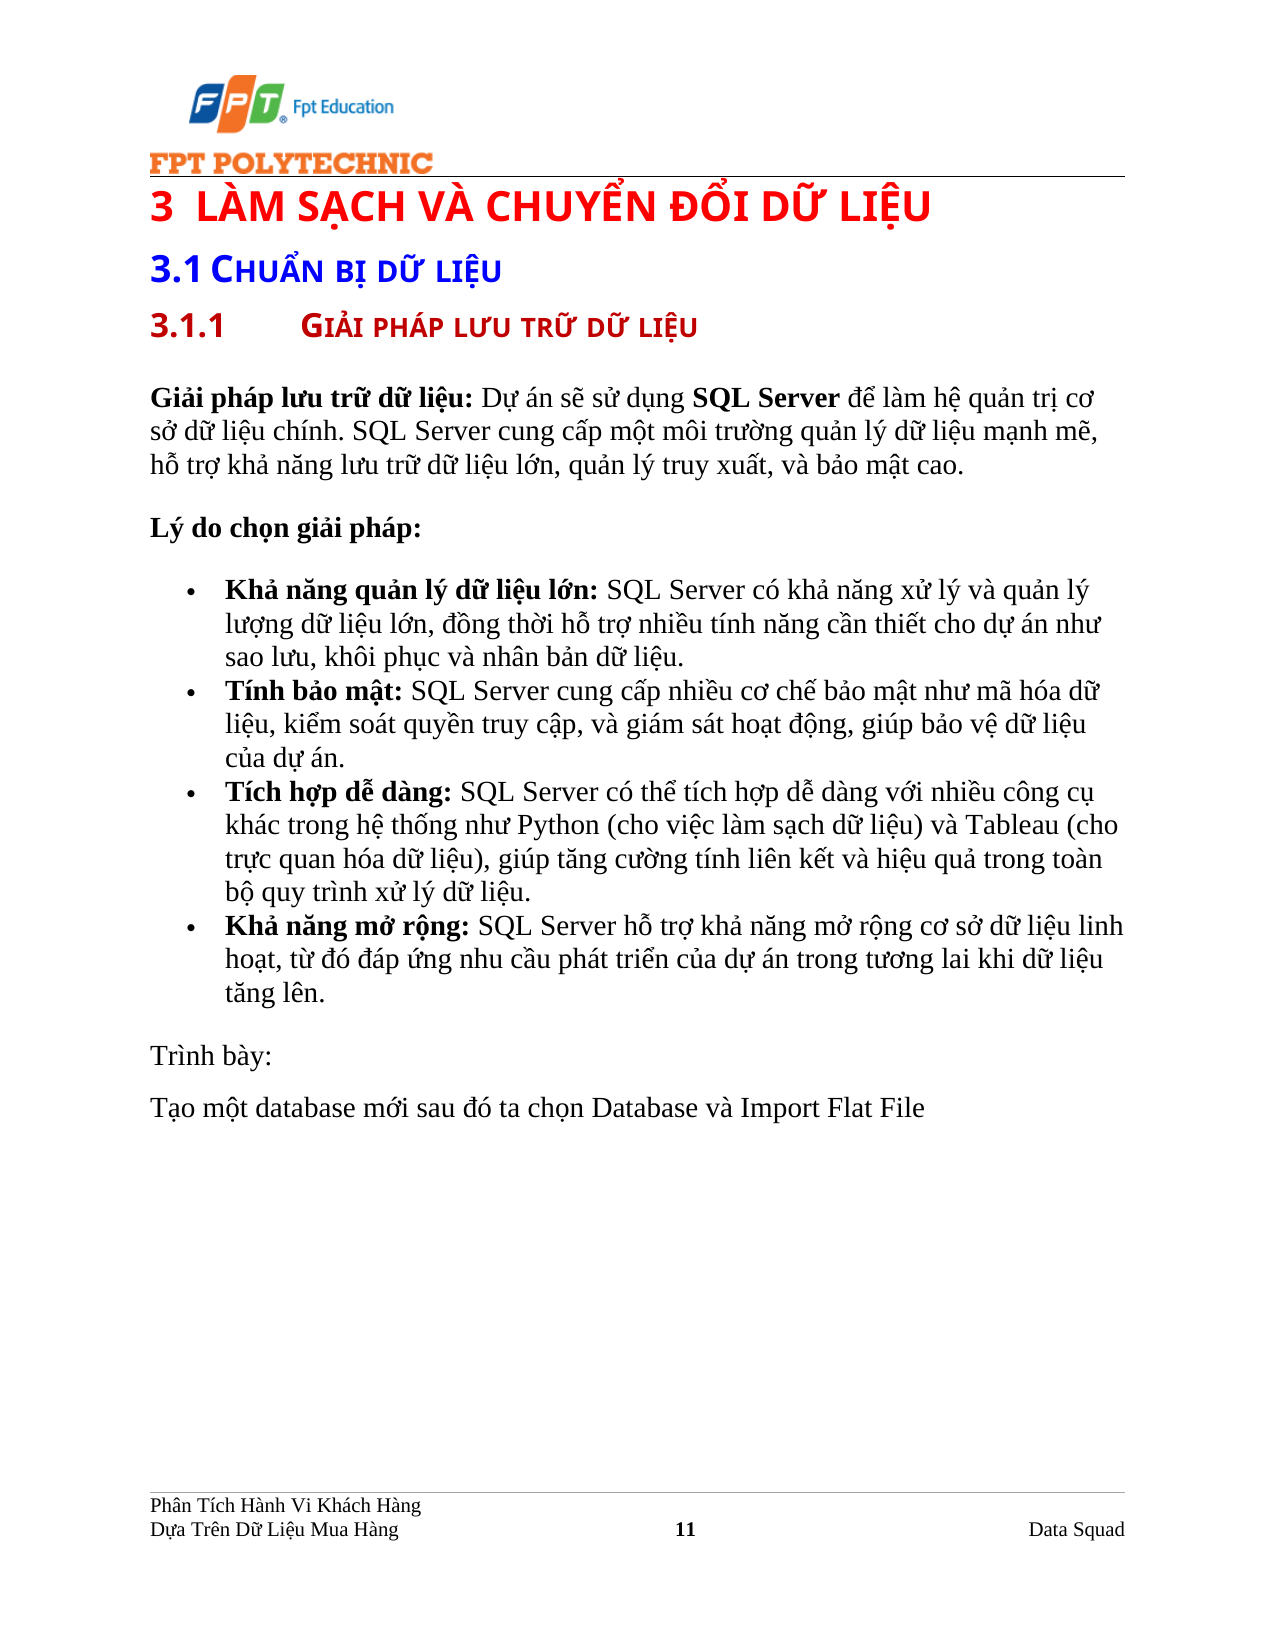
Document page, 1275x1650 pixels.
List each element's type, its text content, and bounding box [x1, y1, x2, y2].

picture [150, 75, 436, 174]
text Trình bày: [150, 1038, 1125, 1071]
subtitle Giải pháp lưu trữ dữ liệu [150, 302, 1125, 347]
text Lý do chọn giải pháp: [150, 510, 1125, 543]
subtitle Chuẩn bị dữ liệu [150, 243, 1125, 294]
list Khả năng mở rộng: SQL Server hỗ trợ khả năng mở rộng cơ sở dữ liệu linh hoạt, từ đó đáp ứng nhu cầu phát triển của dự án trong tương lai khi dữ liệu tăng lên. [187, 908, 1125, 1008]
list Tích hợp dễ dàng: SQL Server có thể tích hợp dễ dàng với nhiều công cụ khác trong hệ thống như Python (cho việc làm sạch dữ liệu) và Tableau (cho trực quan hóa dữ liệu), giúp tăng cường tính liên kết và hiệu quả trong toàn bộ quy trình xử lý dữ liệu. [187, 774, 1125, 908]
list Khả năng quản lý dữ liệu lớn: SQL Server có khả năng xử lý và quản lý lượng dữ liệu lớn, đồng thời hỗ trợ nhiều tính năng cần thiết cho dự án như sao lưu, khôi phục và nhân bản dữ liệu. [187, 572, 1125, 673]
text Tạo một database mới sau đó ta chọn Database và Import Flat File [150, 1091, 1125, 1124]
text Giải pháp lưu trữ dữ liệu: Dự án sẽ sử dụng SQL Server để làm hệ quản trị cơ sở dữ liệu chính. SQL Server cung cấp một môi trường quản lý dữ liệu mạnh mẽ, hỗ trợ khả năng lưu trữ dữ liệu lớn, quản lý truy xuất, và bảo mật cao. [150, 380, 1125, 481]
subtitle Làm sạch và chuyển đổi dữ liệu [150, 177, 1125, 234]
list Tính bảo mật: SQL Server cung cấp nhiều cơ chế bảo mật như mã hóa dữ liệu, kiểm soát quyền truy cập, và giám sát hoạt động, giúp bảo vệ dữ liệu của dự án. [187, 673, 1125, 774]
